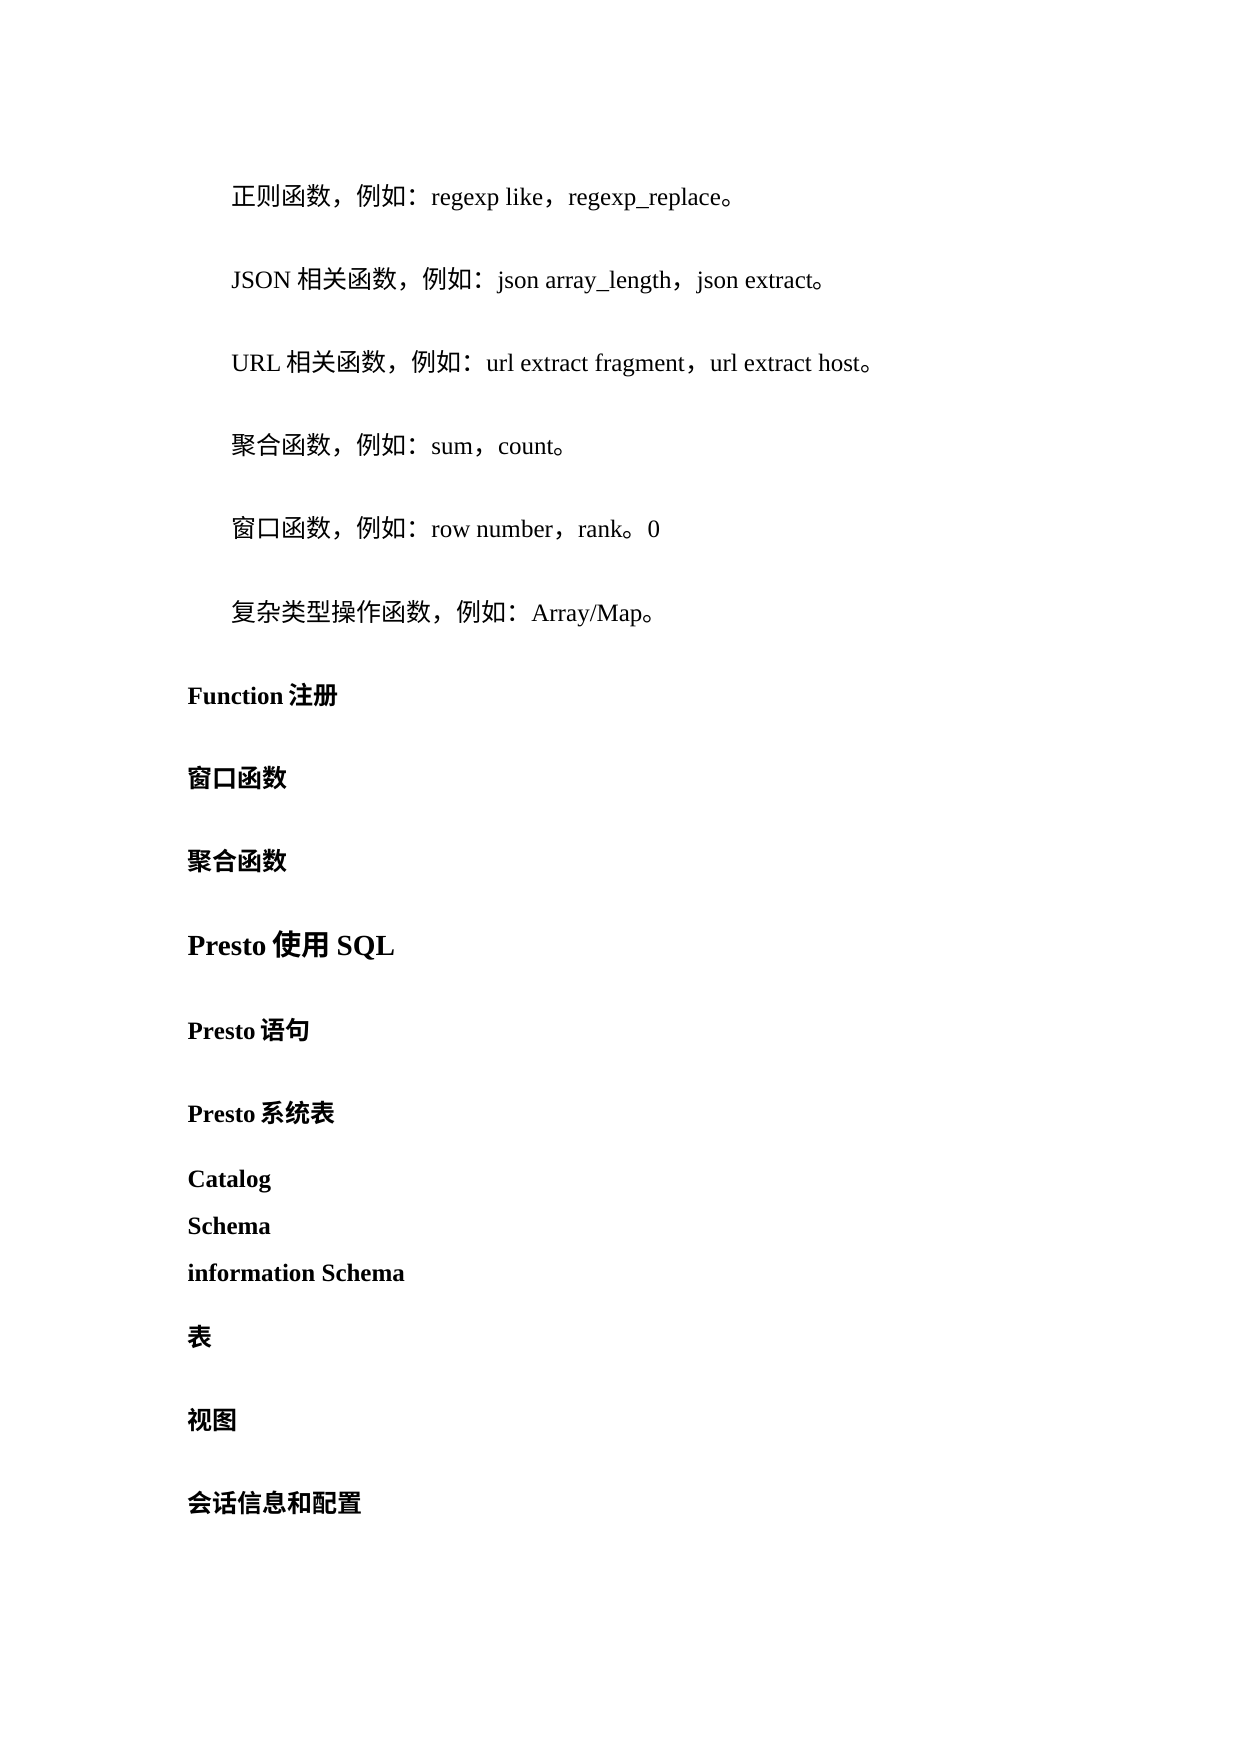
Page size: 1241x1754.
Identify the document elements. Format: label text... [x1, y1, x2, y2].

subtitle 视图 [187, 1386, 1053, 1451]
subtitle information Schema [187, 1256, 1053, 1289]
subtitle 窗口函数 [187, 744, 1053, 809]
text JSON 相关函数，例如：json array_length，json extract。 [187, 245, 1053, 310]
text 窗口函数，例如：row number，rank。0 [187, 494, 1053, 559]
subtitle Presto语句 [187, 996, 1053, 1061]
subtitle Function注册 [187, 661, 1053, 726]
subtitle Schema [187, 1209, 1053, 1242]
subtitle 表 [187, 1303, 1053, 1368]
subtitle 聚合函数 [187, 827, 1053, 892]
text URL相关函数，例如：url extract fragment，url extract host。 [187, 328, 1053, 393]
subtitle 会话信息和配置 [187, 1469, 1053, 1534]
text 聚合函数，例如：sum，count。 [187, 411, 1053, 476]
subtitle Catalog [187, 1162, 1053, 1195]
text 正则函数，例如：regexp like，regexp_replace。 [187, 162, 1053, 227]
subtitle Presto使用SQL [187, 910, 1053, 975]
subtitle Presto系统表 [187, 1079, 1053, 1144]
text 复杂类型操作函数，例如：Array/Map。 [187, 578, 1053, 643]
